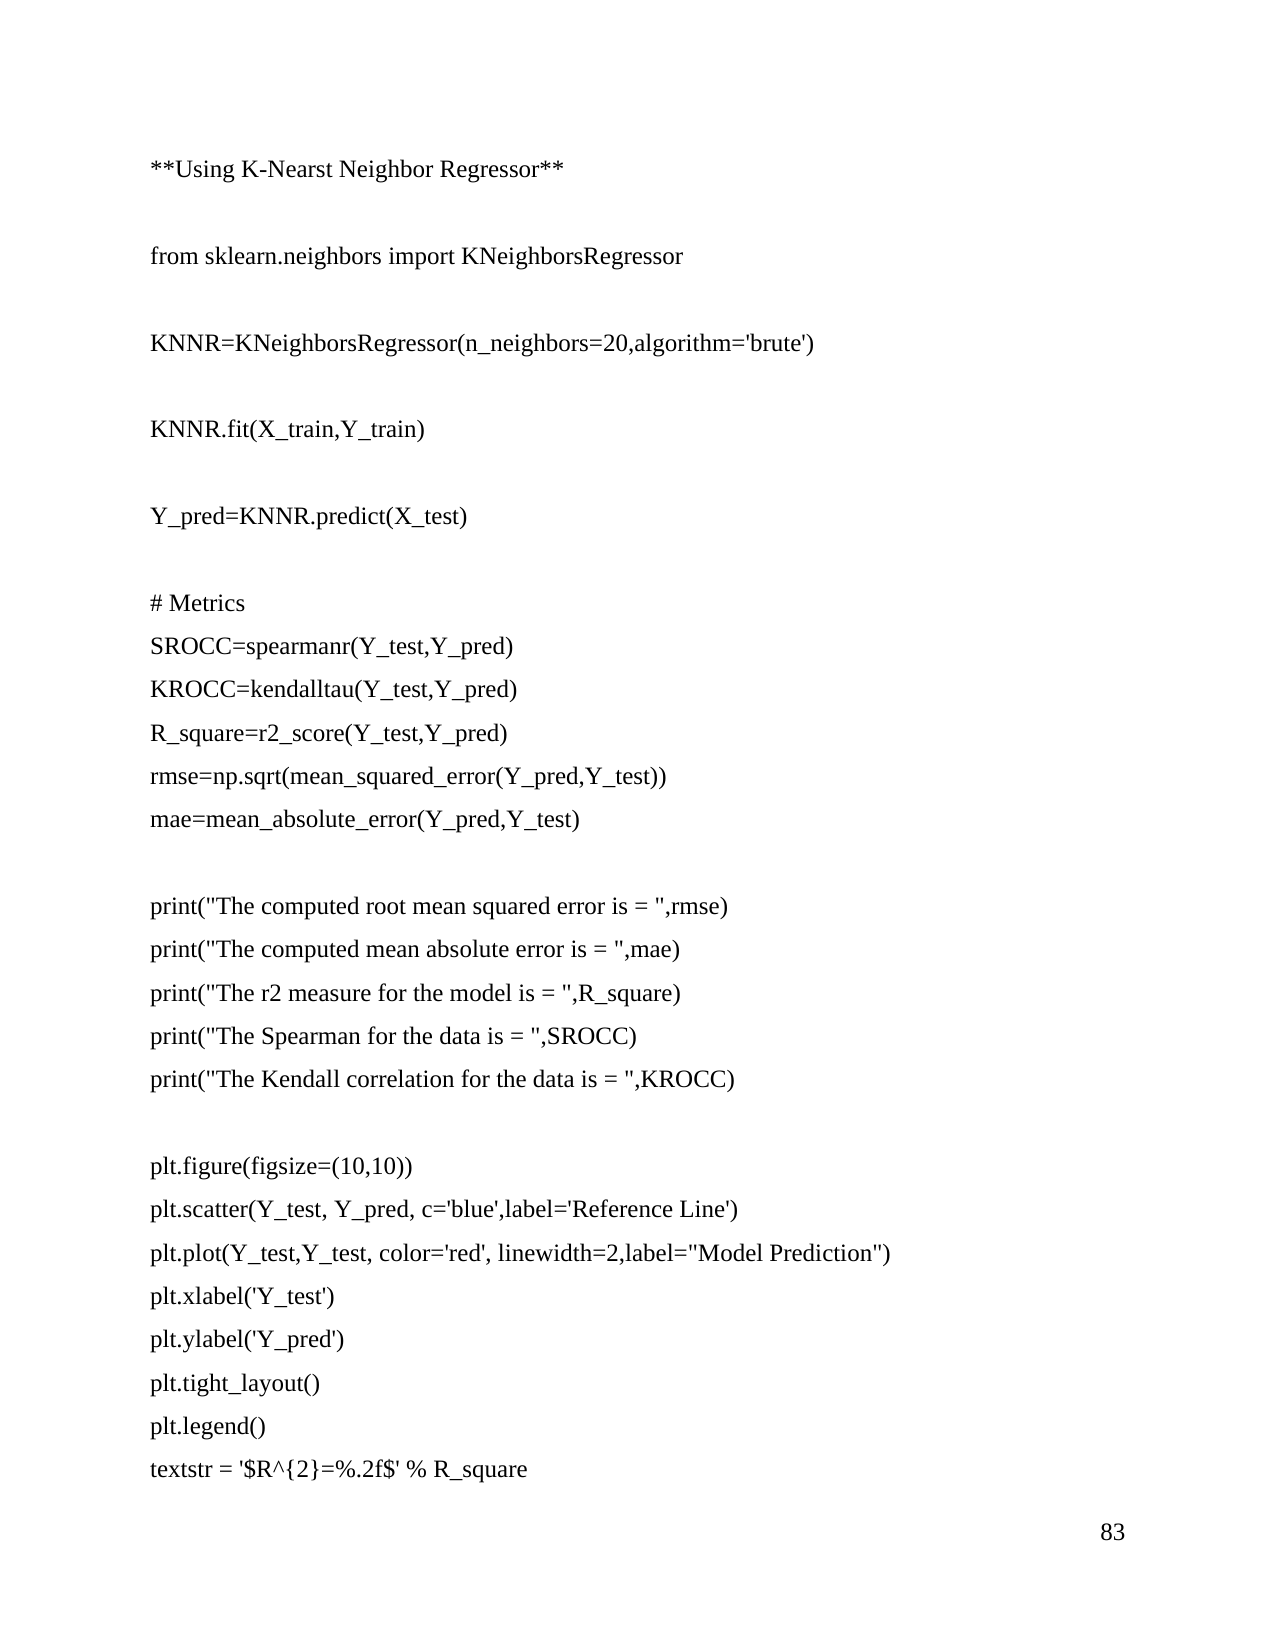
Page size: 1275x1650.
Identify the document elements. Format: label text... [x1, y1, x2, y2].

text plt.tight_layout() [150, 1363, 1125, 1397]
text rmse=np.sqrt(mean_squared_error(Y_pred,Y_test)) [150, 757, 1125, 790]
text print("The computed mean absolute error is = ",mae) [150, 930, 1125, 963]
text print("The computed root mean squared error is = ",rmse) [150, 887, 1125, 920]
text SROCC=spearmanr(Y_test,Y_pred) [150, 627, 1125, 660]
text KNNR.fit(X_train,Y_train) [150, 410, 1125, 443]
text plt.plot(Y_test,Y_test, color='red', linewidth=2,label="Model Prediction") [150, 1233, 1125, 1267]
text plt.legend() [150, 1407, 1125, 1440]
text KNNR=KNeighborsRegressor(n_neighbors=20,algorithm='brute') [150, 323, 1125, 357]
text plt.figure(figsize=(10,10)) [150, 1147, 1125, 1180]
text **Using K-Nearst Neighbor Regressor** [150, 150, 1125, 183]
text # Metrics [150, 583, 1125, 617]
text plt.ylabel('Y_pred') [150, 1320, 1125, 1353]
text R_square=r2_score(Y_test,Y_pred) [150, 713, 1125, 747]
text KROCC=kendalltau(Y_test,Y_pred) [150, 670, 1125, 703]
text plt.scatter(Y_test, Y_pred, c='blue',label='Reference Line') [150, 1190, 1125, 1223]
text from sklearn.neighbors import KNeighborsRegressor [150, 237, 1125, 270]
text mae=mean_absolute_error(Y_pred,Y_test) [150, 800, 1125, 833]
text plt.xlabel('Y_test') [150, 1277, 1125, 1310]
text print("The Kendall correlation for the data is = ",KROCC) [150, 1060, 1125, 1093]
text textstr = '$R^{2}=%.2f$' % R_square [150, 1450, 1125, 1483]
text print("The Spearman for the data is = ",SROCC) [150, 1017, 1125, 1050]
text Y_pred=KNNR.predict(X_test) [150, 497, 1125, 530]
text print("The r2 measure for the model is = ",R_square) [150, 973, 1125, 1007]
